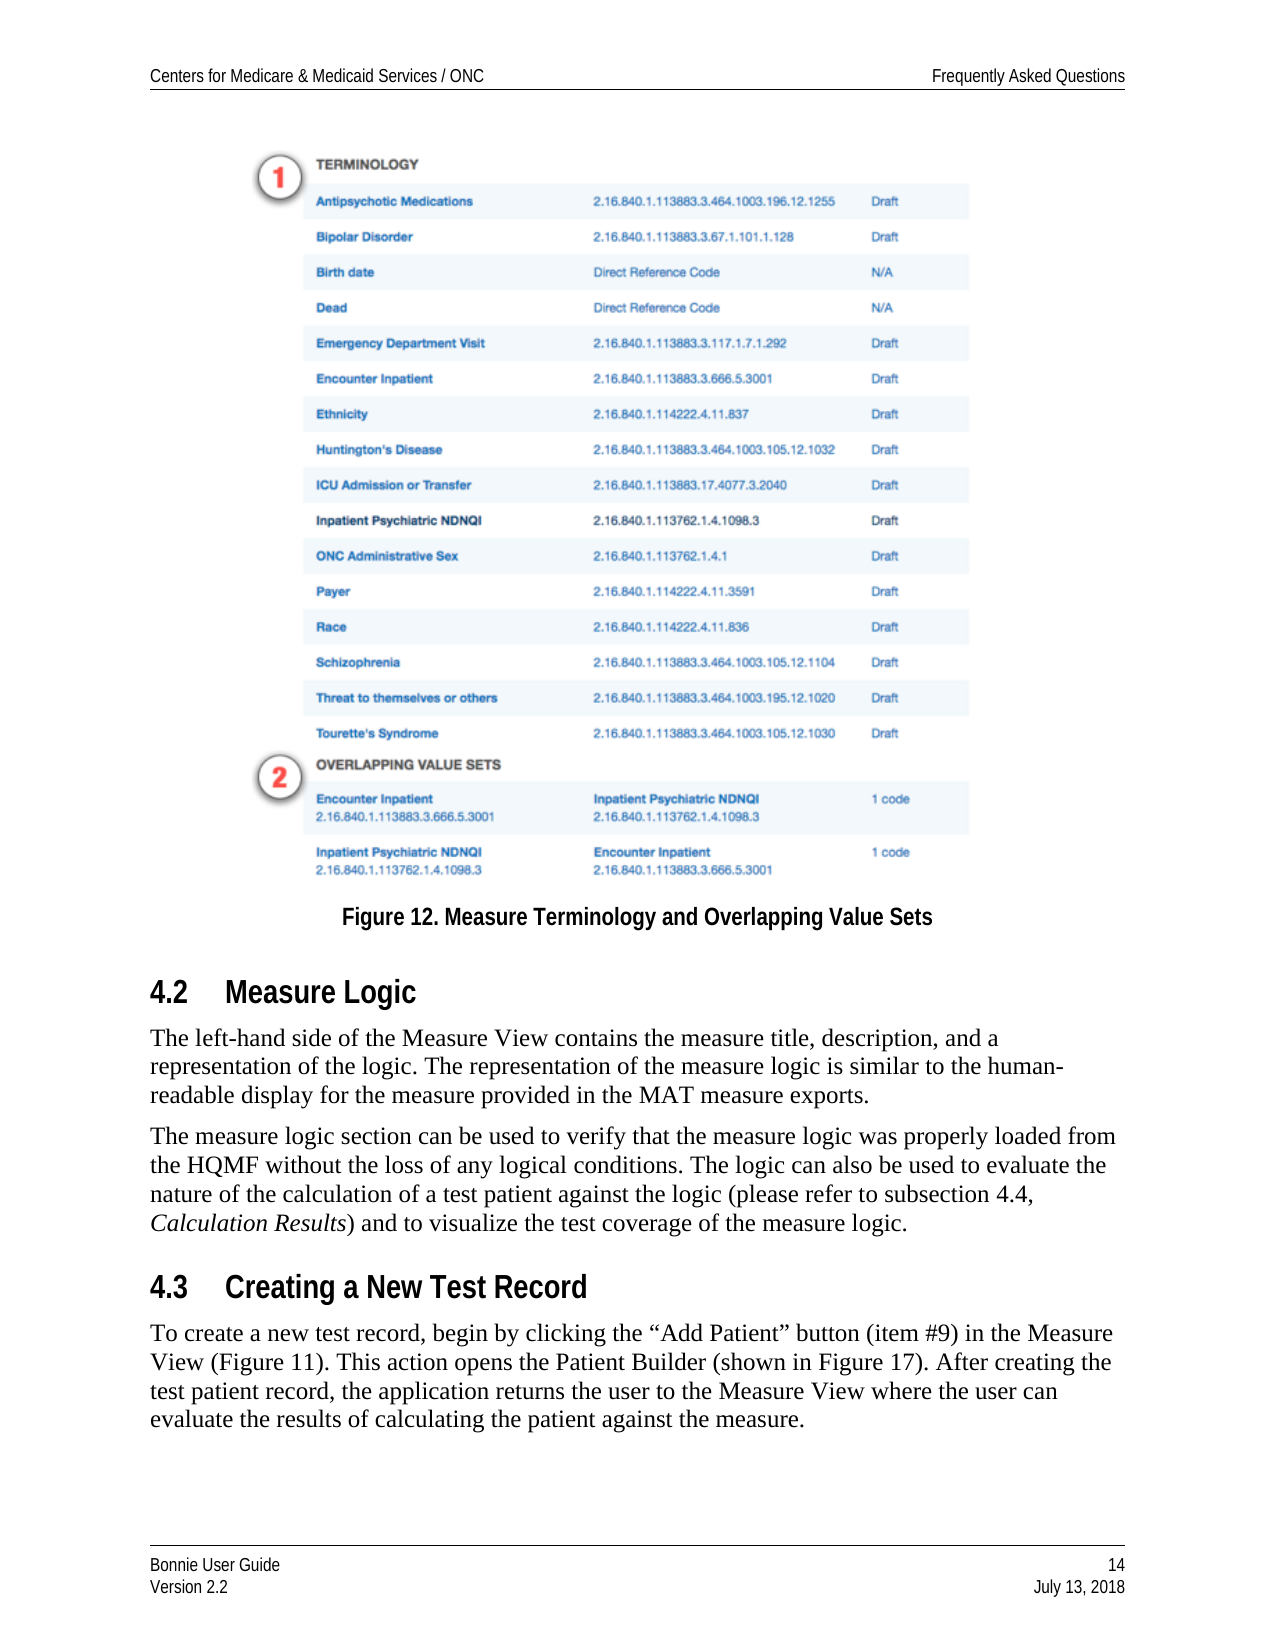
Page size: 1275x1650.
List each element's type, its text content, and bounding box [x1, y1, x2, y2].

text The measure logic section can be used to verify that the measure logic was properly loaded from the HQMF without the loss of any logical conditions. The logic can also be used to evaluate the nature of the calculation of a test patient against the logic (please refer to subsection 4.4, Calculation Results) and to visualize the test coverage of the measure logic. [150, 1121, 1125, 1236]
subtitle Creating a New Test Record [150, 1268, 1125, 1306]
text Figure 12. Measure Terminology and Overlapping Value Sets [150, 902, 1125, 930]
picture [251, 150, 1024, 889]
subtitle Measure Logic [150, 972, 1125, 1010]
text To create a new test record, begin by clicking the “Add Patient” button (item #9) in the Measure View (Figure 11). This action opens the Patient Builder (shown in Figure 17). After creating the test patient record, the application returns the user to the Measure View where the user can evaluate the results of calculating the patient against the measure. [150, 1318, 1125, 1433]
text The left-hand side of the Measure View contains the measure title, description, and a representation of the logic. The representation of the measure logic is similar to the human-readable display for the measure provided in the MAT measure exports. [150, 1023, 1125, 1109]
